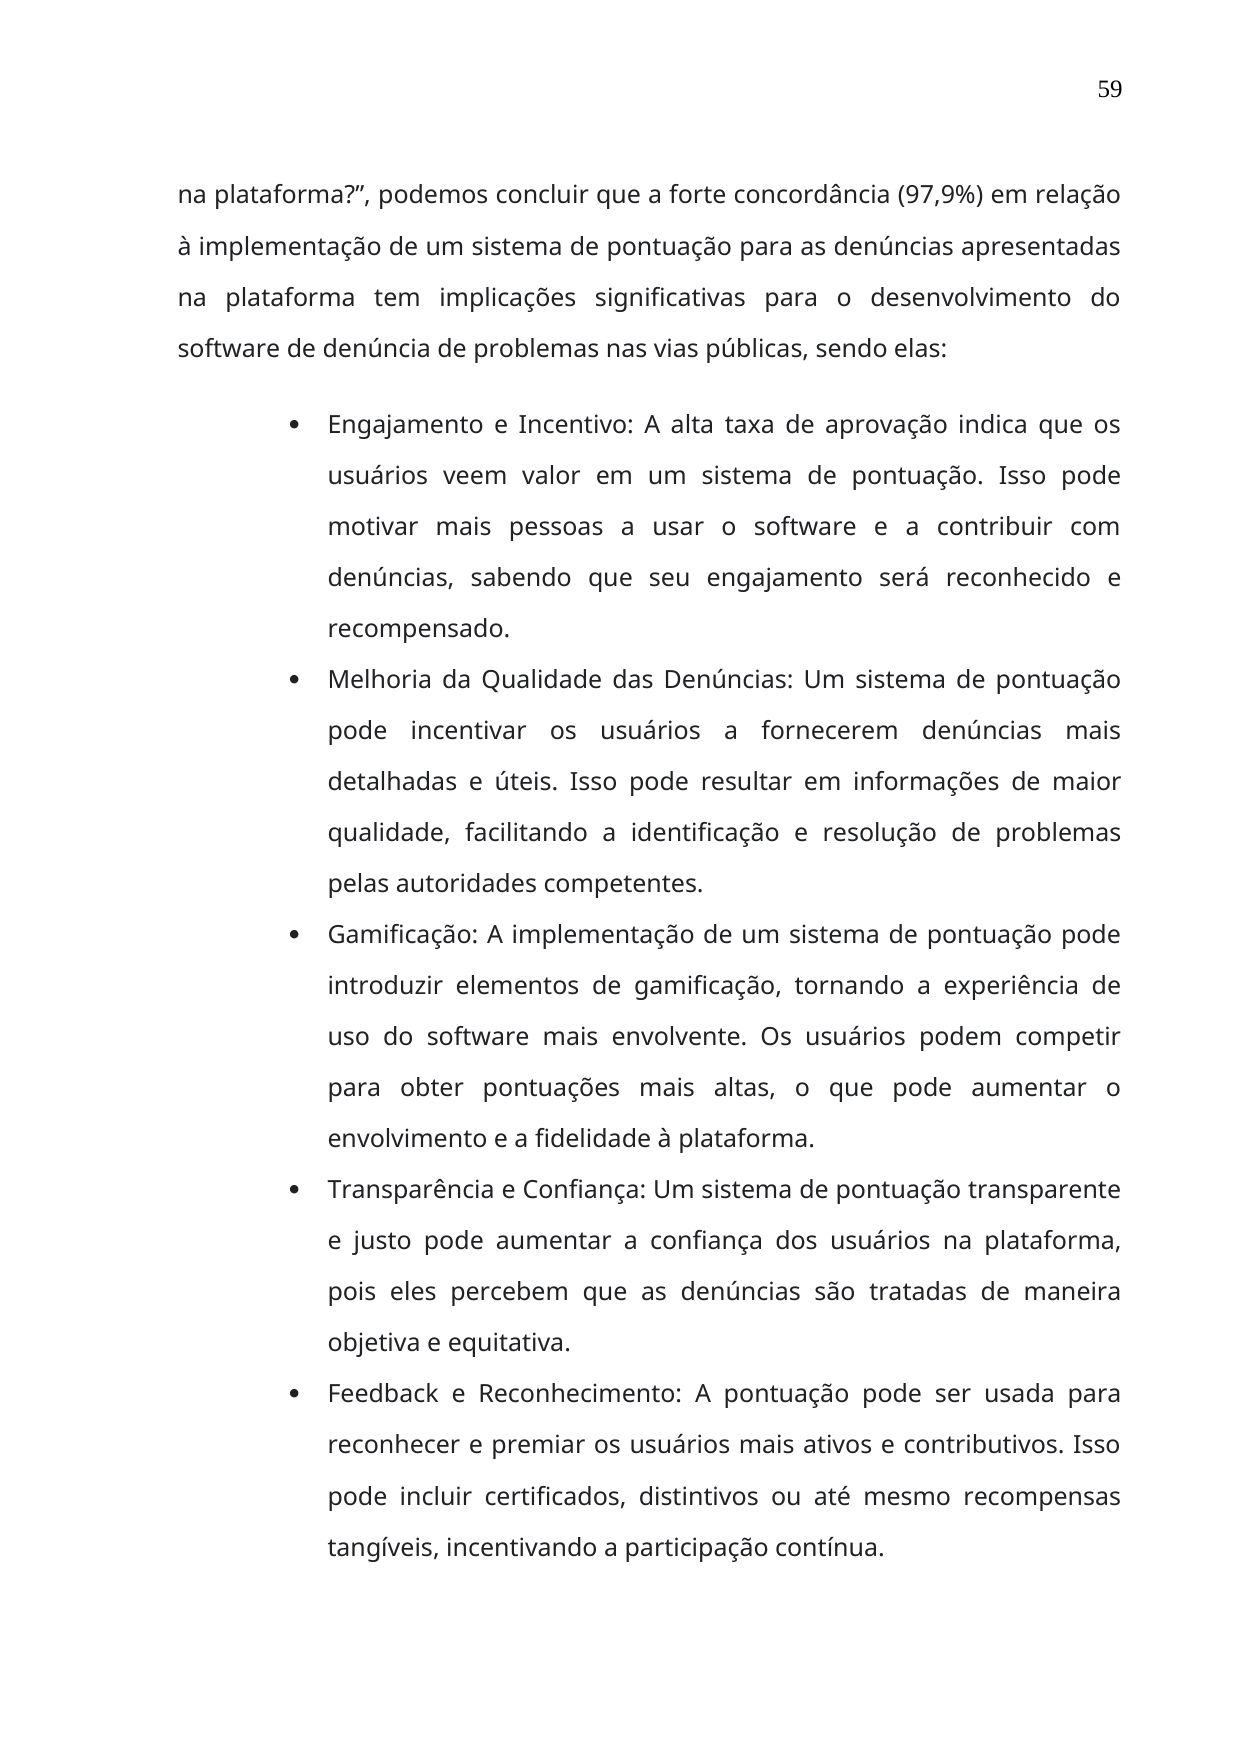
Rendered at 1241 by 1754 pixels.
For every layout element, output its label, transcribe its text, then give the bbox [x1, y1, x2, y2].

list Feedback e Reconhecimento: A pontuação pode ser usada para reconhecer e premiar os usuários mais ativos e contributivos. Isso pode incluir certificados, distintivos ou até mesmo recompensas tangíveis, incentivando a participação contínua. [290, 1376, 1122, 1563]
list Melhoria da Qualidade das Denúncias: Um sistema de pontuação pode incentivar os usuários a fornecerem denúncias mais detalhadas e úteis. Isso pode resultar em informações de maior qualidade, facilitando a identificação e resolução de problemas pelas autoridades competentes. [290, 662, 1122, 900]
list Gamificação: A implementação de um sistema de pontuação pode introduzir elementos de gamificação, tornando a experiência de uso do software mais envolvente. Os usuários podem competir para obter pontuações mais altas, o que pode aumentar o envolvimento e a fidelidade à plataforma. [290, 917, 1122, 1155]
list Transparência e Confiança: Um sistema de pontuação transparente e justo pode aumentar a confiança dos usuários na plataforma, pois eles percebem que as denúncias são tratadas de maneira objetiva e equitativa. [290, 1172, 1122, 1359]
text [177, 177, 1122, 364]
list Engajamento e Incentivo: A alta taxa de aprovação indica que os usuários veem valor em um sistema de pontuação. Isso pode motivar mais pessoas a usar o software e a contribuir com denúncias, sabendo que seu engajamento será reconhecido e recompensado. [290, 406, 1122, 644]
